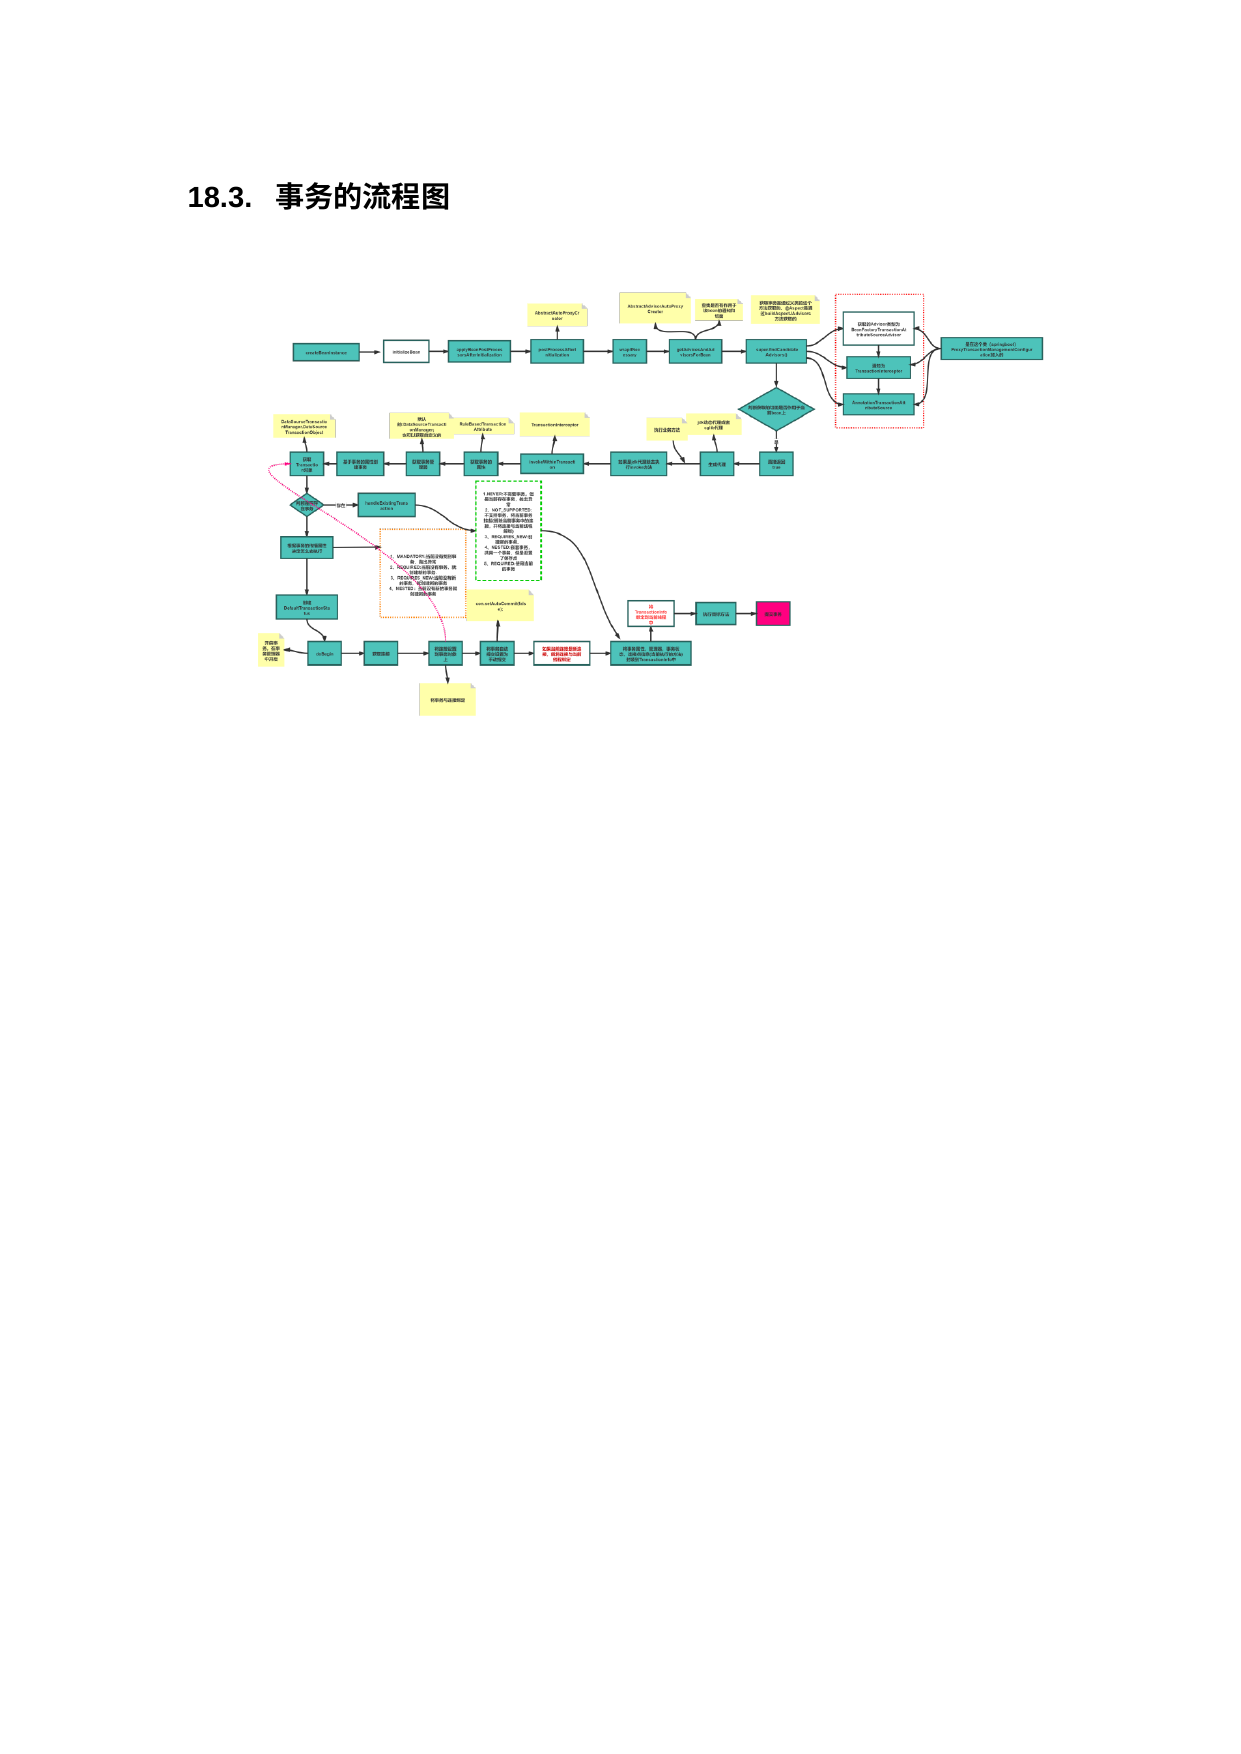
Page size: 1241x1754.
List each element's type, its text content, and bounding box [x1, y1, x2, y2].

picture [187, 284, 1049, 724]
subtitle 事务的流程图 [187, 162, 1053, 227]
